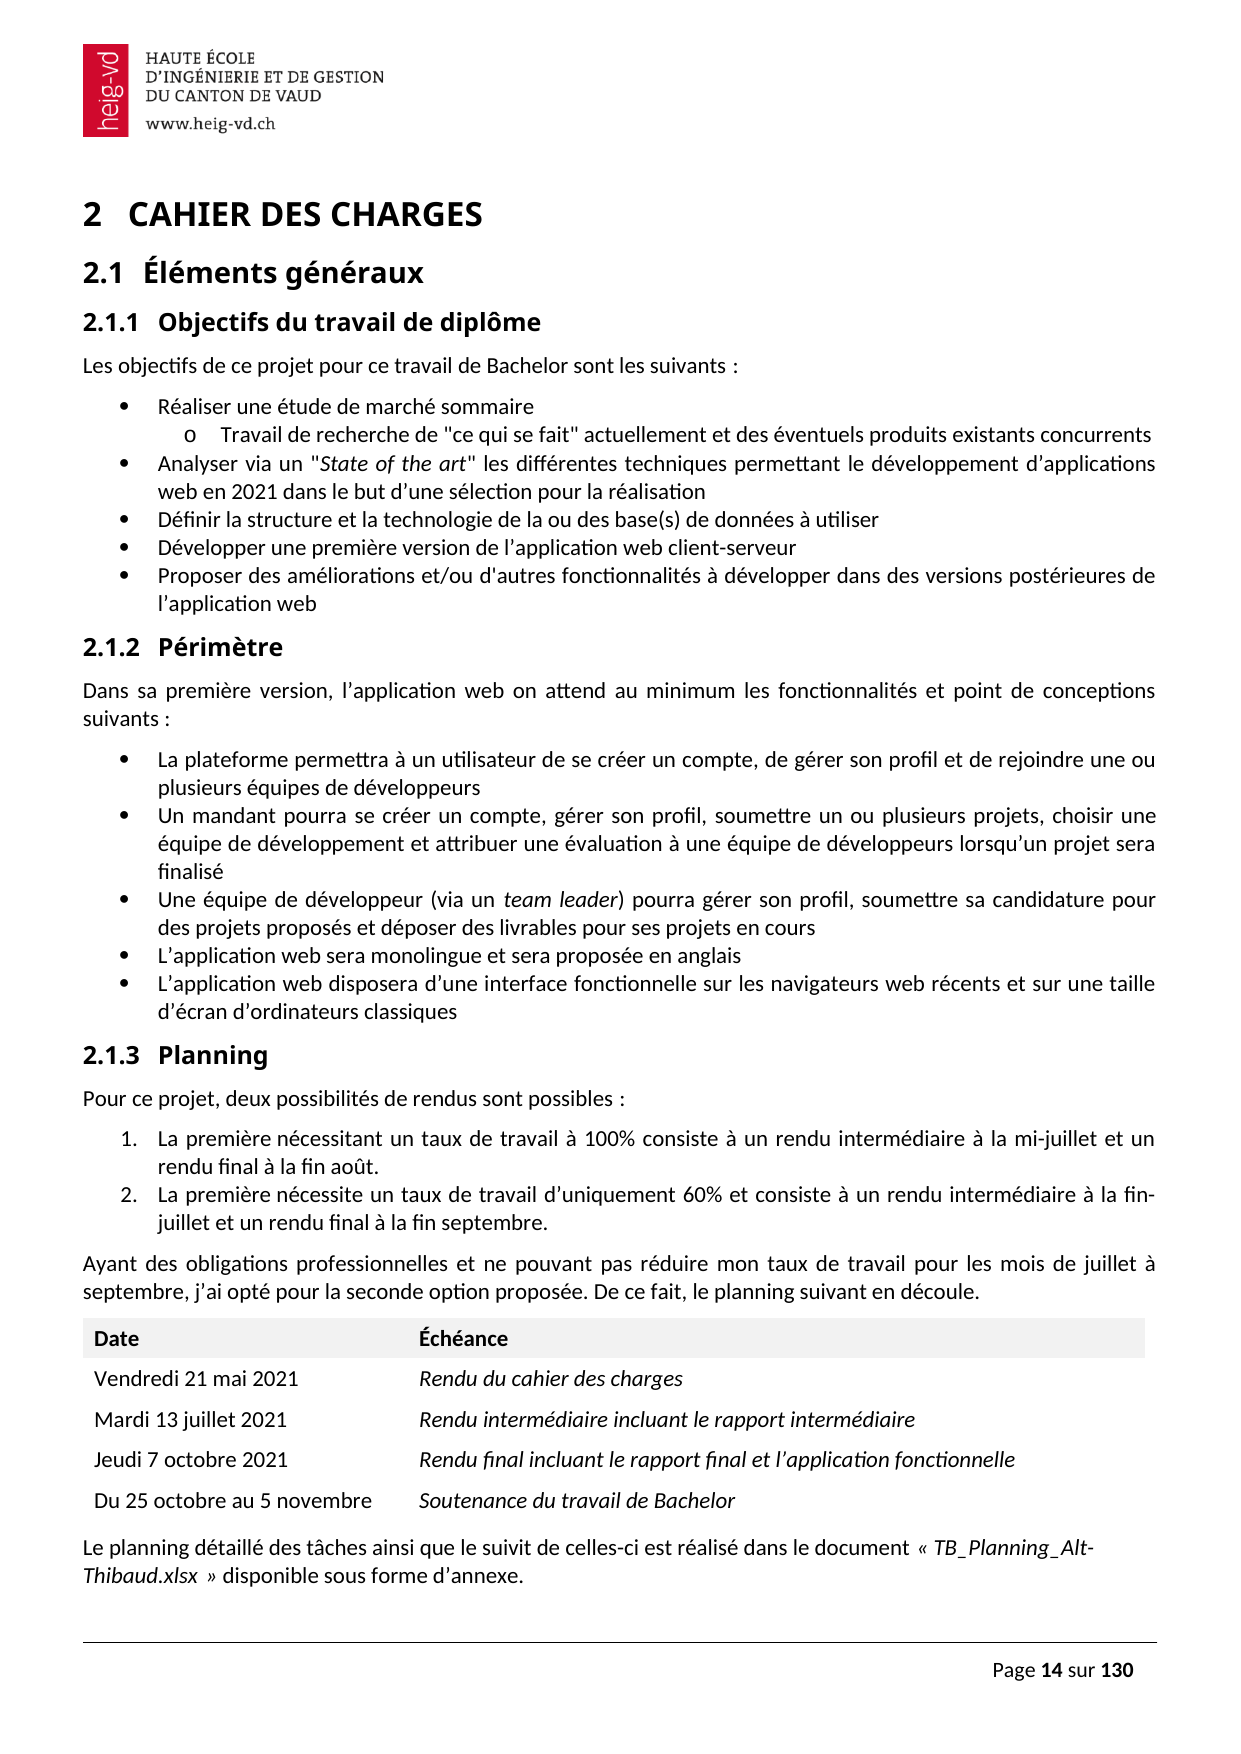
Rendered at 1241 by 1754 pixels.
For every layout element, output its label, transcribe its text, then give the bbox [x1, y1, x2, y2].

table_cell Soutenance du travail de Bachelor [408, 1480, 1145, 1520]
text Dans sa première version, l’application web on attend au minimum les fonctionnalités et point de conceptions suivants : [83, 676, 1157, 732]
list Réaliser une étude de marché sommaire [120, 392, 1157, 420]
list L’application web disposera d’une interface fonctionnelle sur les navigateurs web récents et sur une taille d’écran d’ordinateurs classiques [120, 969, 1157, 1025]
subtitle Périmètre [83, 629, 1157, 664]
table_cell Jeudi 7 octobre 2021 [83, 1439, 408, 1480]
table_cell Mardi 13 juillet 2021 [83, 1399, 408, 1439]
list L’application web sera monolingue et sera proposée en anglais [120, 941, 1157, 969]
table_cell Vendredi 21 mai 2021 [83, 1358, 408, 1399]
list Développer une première version de l’application web client-serveur [120, 533, 1157, 561]
text Ayant des obligations professionnelles et ne pouvant pas réduire mon taux de travail pour les mois de juillet à septembre, j’ai opté pour la seconde option proposée. De ce fait, le planning suivant en découle. [83, 1249, 1157, 1305]
table_header Échéance [408, 1318, 1145, 1358]
list Définir la structure et la technologie de la ou des base(s) de données à utiliser [120, 505, 1157, 533]
list Travail de recherche de "ce qui se fait" actuellement et des éventuels produits existants concurrents [183, 420, 1157, 449]
subtitle Cahier des charges [83, 190, 1157, 236]
list La première nécessitant un taux de travail à 100% consiste à un rendu intermédiaire à la mi-juillet et un rendu final à la fin août. [120, 1124, 1157, 1181]
table_cell Rendu du cahier des charges [408, 1358, 1145, 1399]
list La première nécessite un taux de travail d’uniquement 60% et consiste à un rendu intermédiaire à la fin-juillet et un rendu final à la fin septembre. [120, 1181, 1157, 1237]
subtitle Objectifs du travail de diplôme [83, 305, 1157, 339]
list Un mandant pourra se créer un compte, gérer son profil, soumettre un ou plusieurs projets, choisir une équipe de développement et attribuer une évaluation à une équipe de développeurs lorsqu’un projet sera finalisé [120, 801, 1157, 885]
table_cell Du 25 octobre au 5 novembre [83, 1480, 408, 1520]
picture [83, 44, 384, 137]
list Une équipe de développeur (via un team leader) pourra gérer son profil, soumettre sa candidature pour des projets proposés et déposer des livrables pour ses projets en cours [120, 885, 1157, 941]
subtitle Éléments généraux [83, 252, 1157, 292]
list La plateforme permettra à un utilisateur de se créer un compte, de gérer son profil et de rejoindre une ou plusieurs équipes de développeurs [120, 745, 1157, 801]
subtitle Planning [83, 1037, 1157, 1071]
list Analyser via un "State of the art" les différentes techniques permettant le développement d’applications web en 2021 dans le but d’une sélection pour la réalisation [120, 449, 1157, 505]
table_header Date [83, 1318, 408, 1358]
table_cell Rendu final incluant le rapport final et l’application fonctionnelle [408, 1439, 1145, 1480]
table_cell Rendu intermédiaire incluant le rapport intermédiaire [408, 1399, 1145, 1439]
text Pour ce projet, deux possibilités de rendus sont possibles : [83, 1084, 1157, 1112]
list Proposer des améliorations et/ou d'autres fonctionnalités à développer dans des versions postérieures de l’application web [120, 561, 1157, 617]
text Les objectifs de ce projet pour ce travail de Bachelor sont les suivants : [83, 351, 1157, 379]
text Le planning détaillé des tâches ainsi que le suivit de celles-ci est réalisé dans le document « TB_Planning_Alt-Thibaud.xlsx » disponible sous forme d’annexe. [83, 1533, 1157, 1589]
